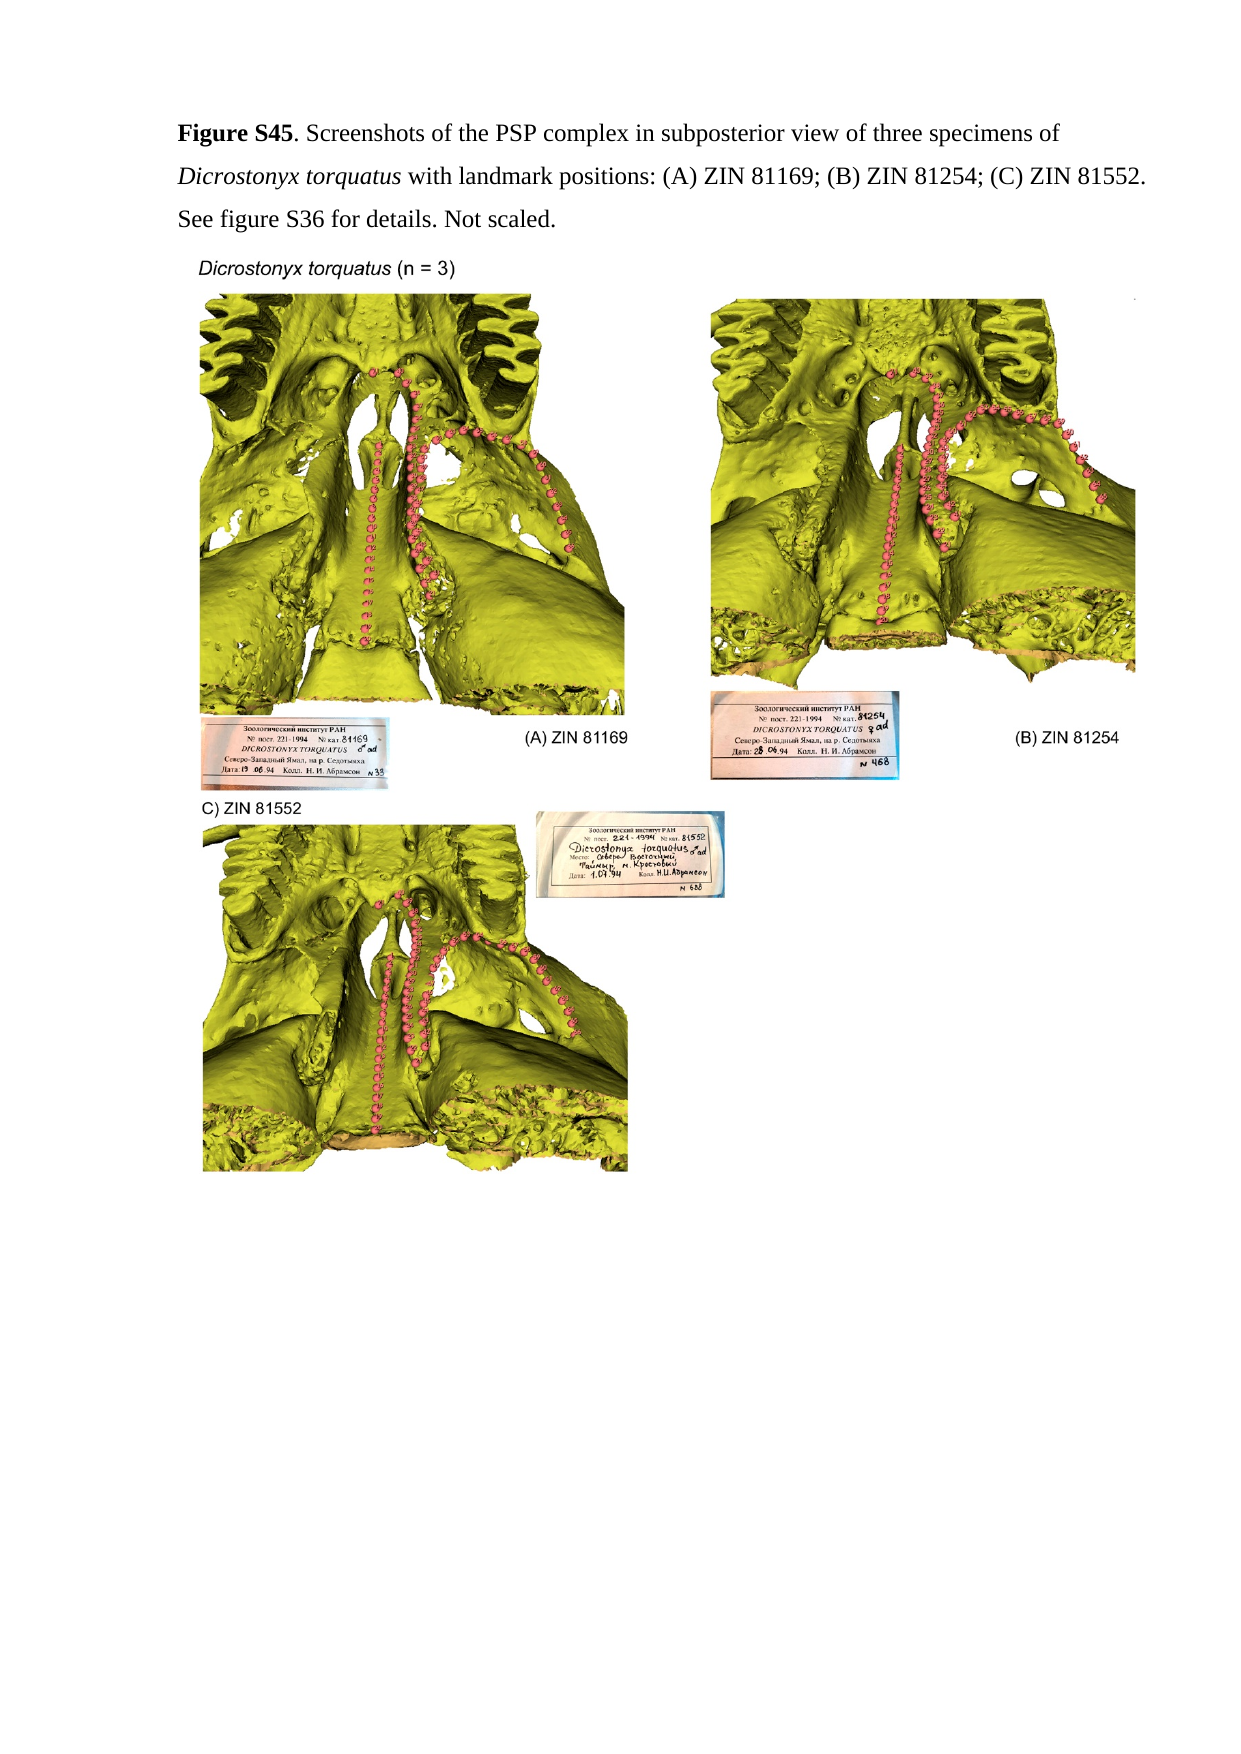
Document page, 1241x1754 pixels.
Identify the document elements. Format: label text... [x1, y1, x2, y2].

picture [177, 247, 1153, 1184]
text Figure S45. Screenshots of the PSP complex in subposterior view of three specimens of Dicrostonyx torquatus with landmark positions: (A) ZIN 81169; (B) ZIN 81254; (C) ZIN 81552. [177, 118, 1152, 190]
text See figure S36 for details. Not scaled. [177, 204, 1152, 233]
